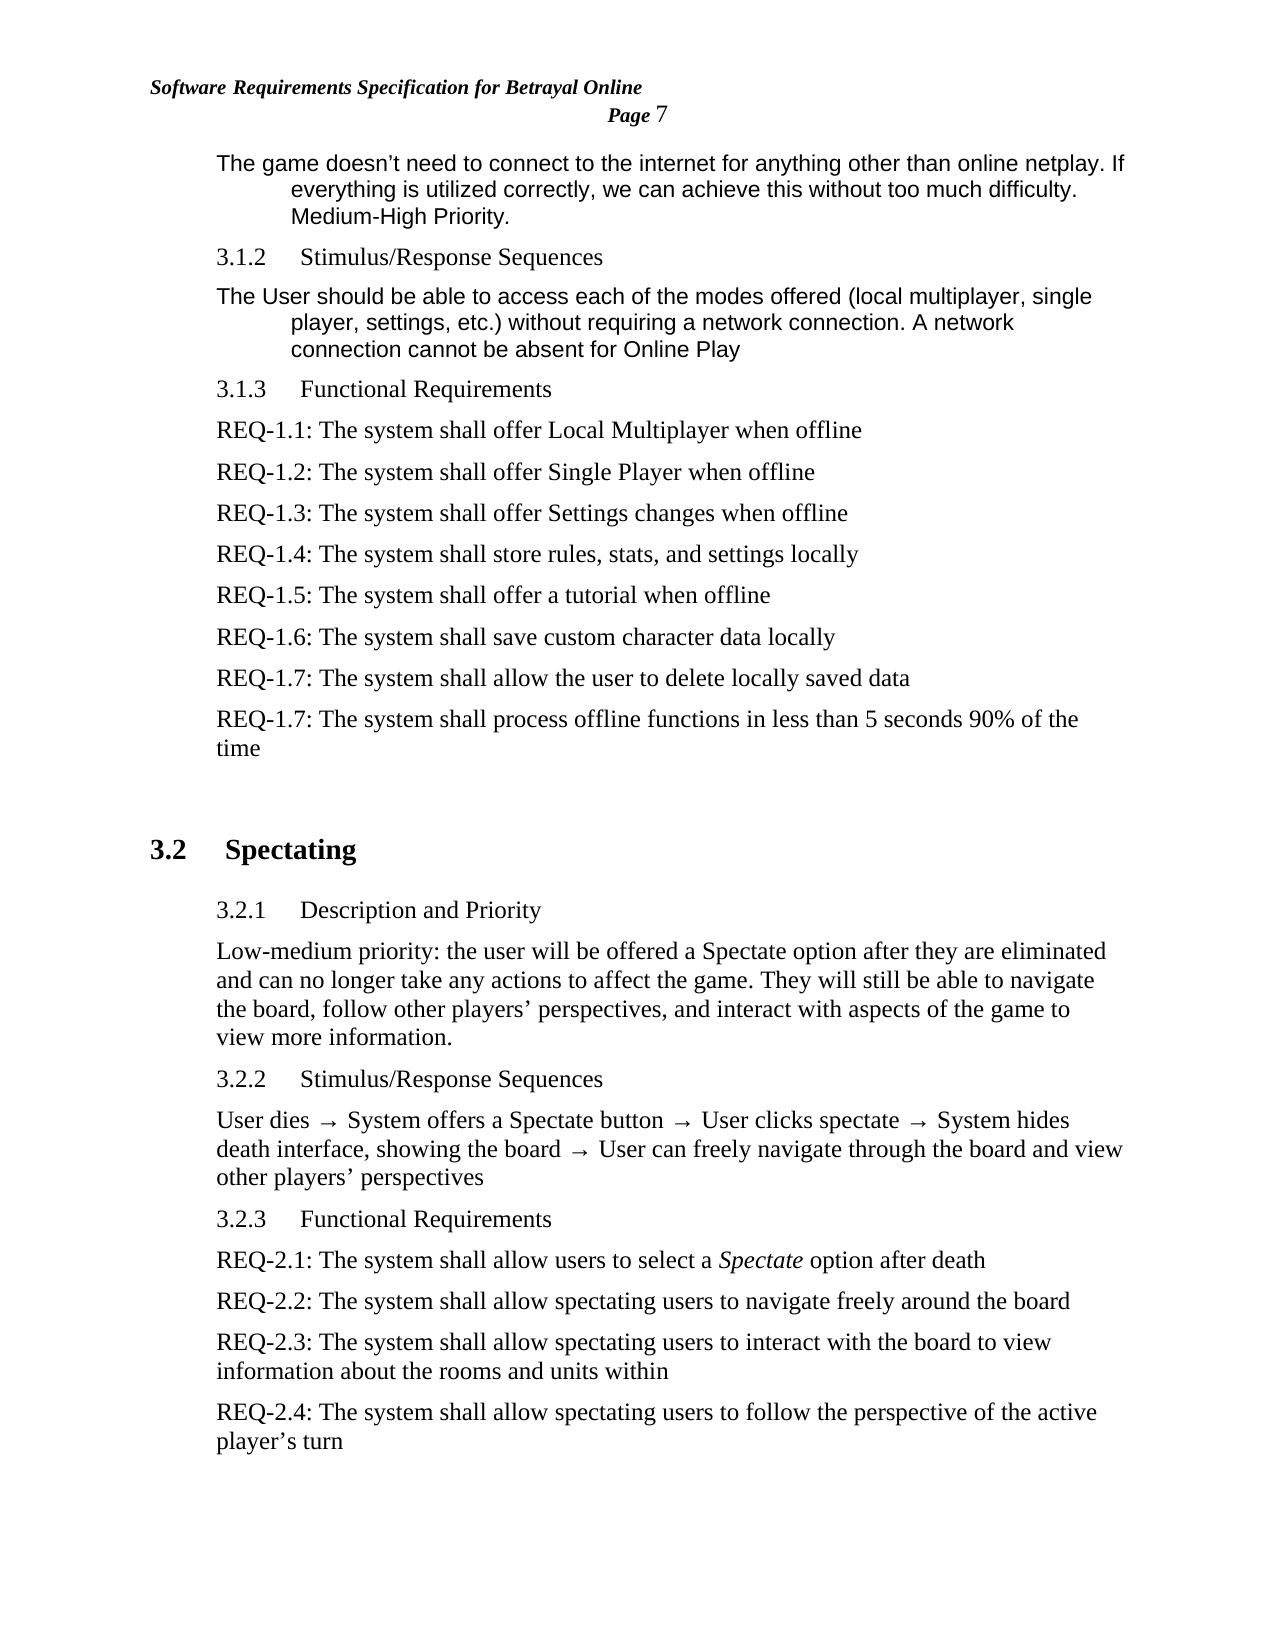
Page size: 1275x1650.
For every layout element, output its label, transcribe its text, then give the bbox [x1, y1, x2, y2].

text REQ-1.4: The system shall store rules, stats, and settings locally [216, 539, 1125, 568]
text 3.2.3 Functional Requirements [216, 1204, 1125, 1232]
text The User should be able to access each of the modes offered (local multiplayer, single player, settings, etc.) without requiring a network connection. A network connection cannot be absent for Online Play [216, 283, 1125, 362]
subtitle Spectating [150, 832, 1125, 866]
text User dies → System offers a Spectate button → User clicks spectate → System hides death interface, showing the board → User can freely navigate through the board and view other players’ perspectives [216, 1105, 1125, 1191]
text The game doesn’t need to connect to the internet for anything other than online netplay. If everything is utilized correctly, we can achieve this without too much difficulty. Medium-High Priority. [216, 150, 1125, 229]
text REQ-1.1: The system shall offer Local Multiplayer when offline [216, 416, 1125, 444]
text 3.2.2 Stimulus/Response Sequences [216, 1064, 1125, 1092]
text 3.1.3 Functional Requirements [216, 374, 1125, 403]
text REQ-1.2: The system shall offer Single Player when offline [216, 457, 1125, 486]
text REQ-1.7: The system shall allow the user to delete locally saved data [216, 663, 1125, 692]
text 3.1.2 Stimulus/Response Sequences [216, 242, 1125, 270]
text REQ-2.3: The system shall allow spectating users to interact with the board to view information about the rooms and units within [216, 1327, 1125, 1385]
text REQ-1.6: The system shall save custom character data locally [216, 622, 1125, 651]
text REQ-2.1: The system shall allow users to select a Spectate option after death [216, 1245, 1125, 1274]
text 3.2.1 Description and Priority [216, 895, 1125, 924]
text REQ-1.3: The system shall offer Settings changes when offline [216, 498, 1125, 527]
text Low-medium priority: the user will be offered a Spectate option after they are eliminated and can no longer take any actions to affect the game. They will still be able to navigate the board, follow other players’ perspectives, and interact with aspects of the game to view more information. [216, 936, 1125, 1051]
text REQ-1.5: The system shall offer a tutorial when offline [216, 581, 1125, 609]
text REQ-2.2: The system shall allow spectating users to navigate freely around the board [216, 1286, 1125, 1315]
text REQ-1.7: The system shall process offline functions in less than 5 seconds 90% of the time [216, 704, 1125, 762]
text REQ-2.4: The system shall allow spectating users to follow the perspective of the active player’s turn [216, 1397, 1125, 1455]
